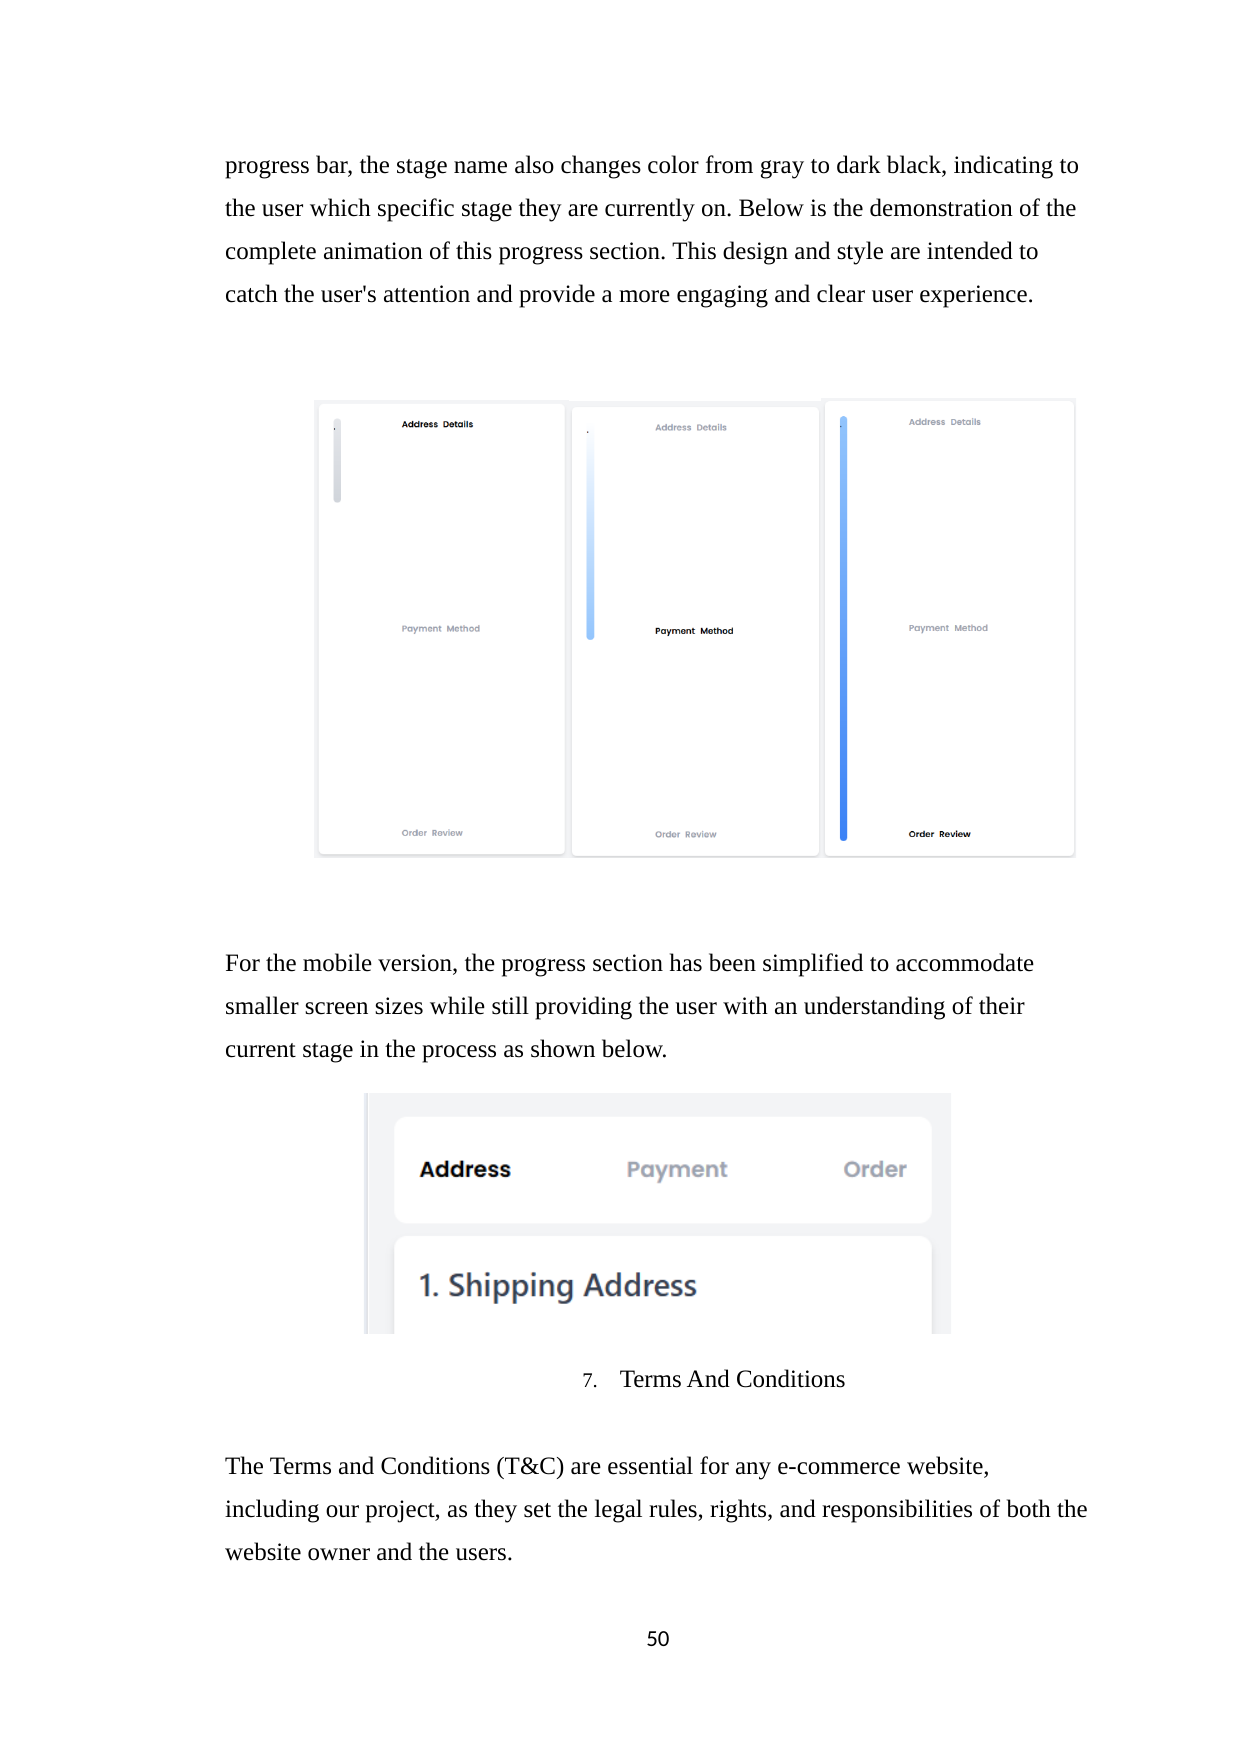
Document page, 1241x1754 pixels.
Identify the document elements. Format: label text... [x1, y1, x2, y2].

subtitle Terms And Conditions [337, 1364, 1090, 1393]
list The Terms and Conditions (T&C) are essential for any e-commerce website, including our project, as they set the legal rules, rights, and responsibilities of both the website owner and the users. [225, 1451, 1090, 1566]
picture [363, 1093, 952, 1334]
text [225, 150, 1090, 308]
text For the mobile version, the progress section has been simplified to accommodate smaller screen sizes while still providing the user with an understanding of their current stage in the process as shown below. [225, 948, 1090, 1063]
picture [314, 398, 1077, 858]
